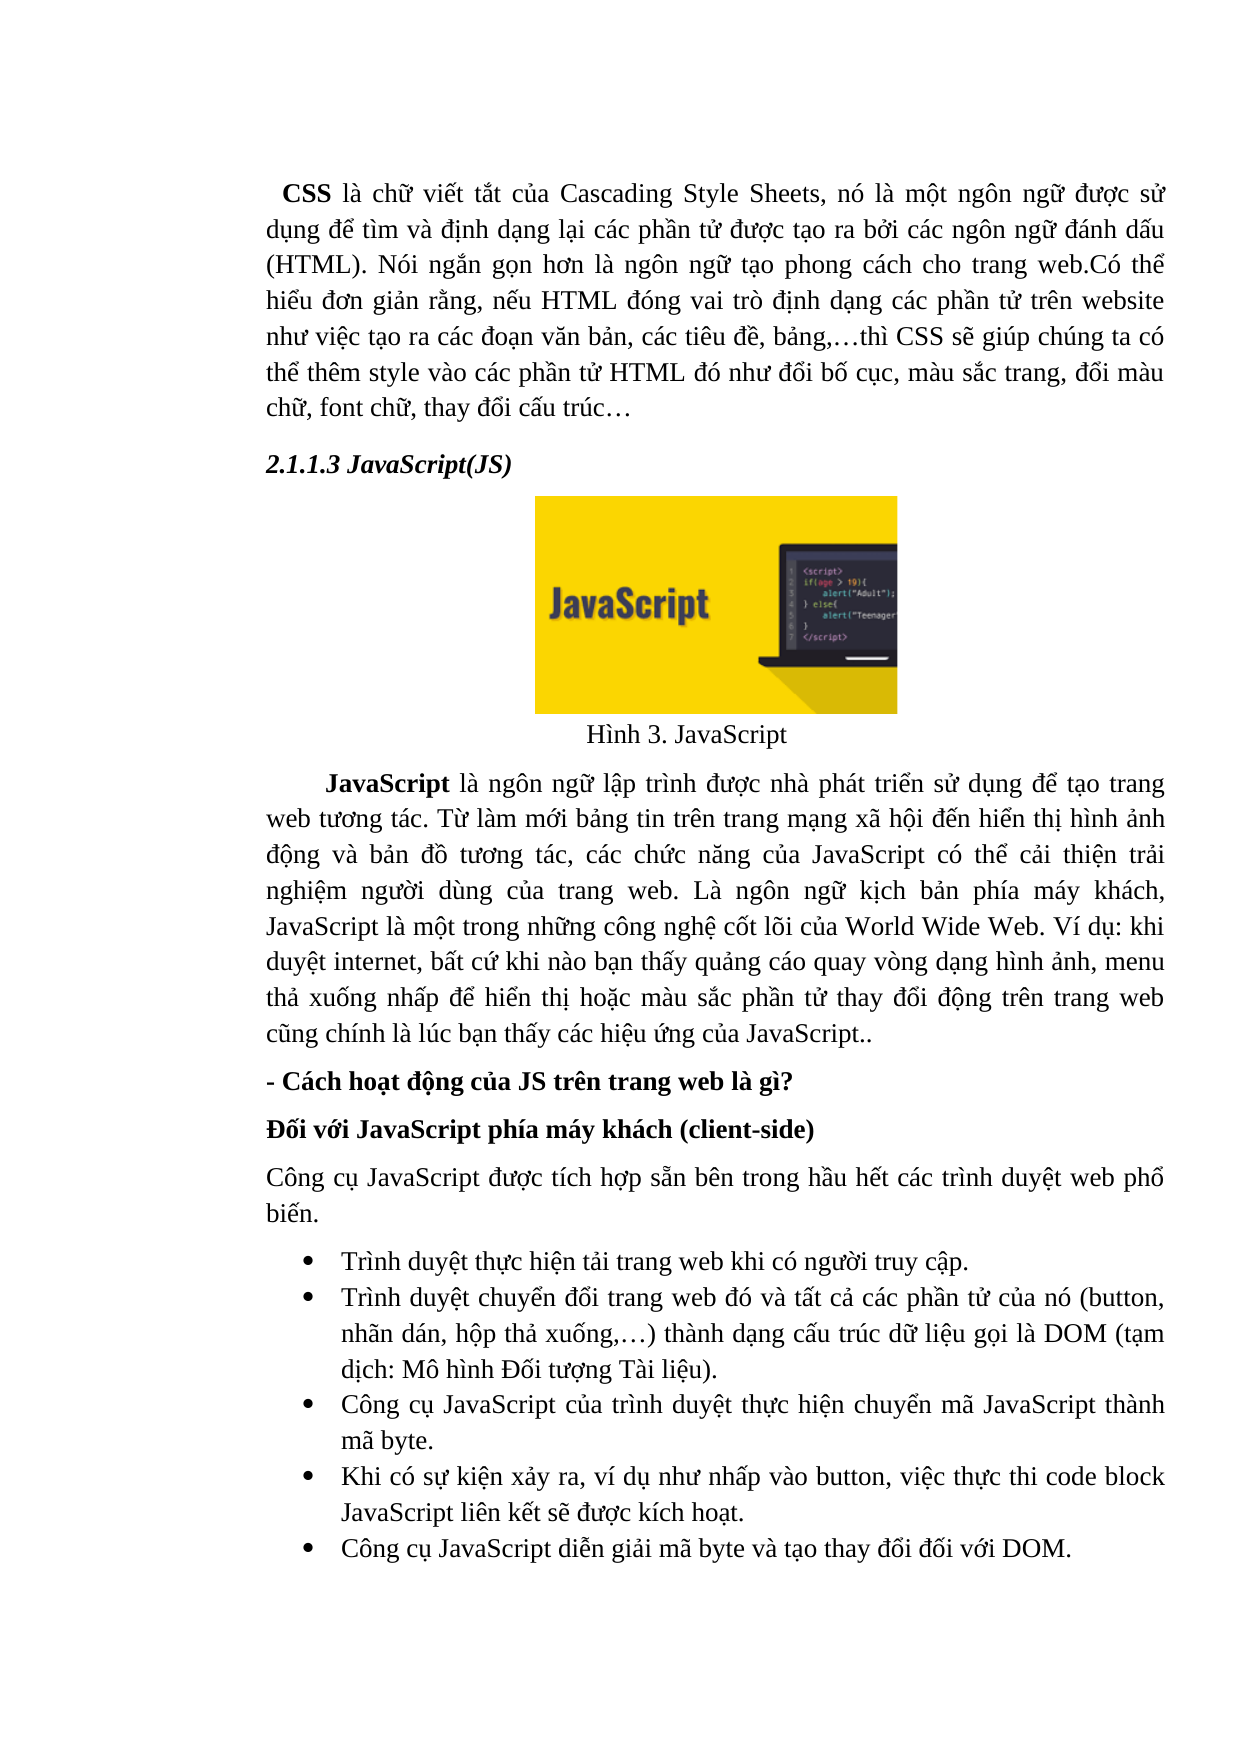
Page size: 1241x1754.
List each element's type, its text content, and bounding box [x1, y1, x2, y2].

list Trình duyệt chuyển đổi trang web đó và tất cả các phần tử của nó (button, nhãn dán, hộp thả xuống,…) thành dạng cấu trúc dữ liệu gọi là DOM (tạm dịch: Mô hình Đối tượng Tài liệu). [303, 1281, 1166, 1384]
text JavaScript là ngôn ngữ lập trình được nhà phát triển sử dụng để tạo trang web tương tác. Từ làm mới bảng tin trên trang mạng xã hội đến hiển thị hình ảnh động và bản đồ tương tác, các chức năng của JavaScript có thể cải thiện trải nghiệm người dùng của trang web. Là ngôn ngữ kịch bản phía máy khách, JavaScript là một trong những công nghệ cốt lõi của World Wide Web. Ví dụ: khi duyệt internet, bất cứ khi nào bạn thấy quảng cáo quay vòng dạng hình ảnh, menu thả xuống nhấp để hiển thị hoặc màu sắc phần tử thay đổi động trên trang web cũng chính là lúc bạn thấy các hiệu ứng của JavaScript.. [266, 767, 1166, 1048]
list Công cụ JavaScript của trình duyệt thực hiện chuyển mã JavaScript thành mã byte. [303, 1389, 1166, 1456]
list Trình duyệt thực hiện tải trang web khi có người truy cập. [303, 1245, 1166, 1277]
list Công cụ JavaScript diễn giải mã byte và tạo thay đổi đối với DOM. [303, 1532, 1166, 1563]
list Khi có sự kiện xảy ra, ví dụ như nhấp vào button, việc thực thi code block JavaScript liên kết sẽ được kích hoạt. [303, 1460, 1166, 1527]
picture [535, 496, 898, 714]
text Công cụ JavaScript được tích hợp sẵn bên trong hầu hết các trình duyệt web phổ biến. [266, 1161, 1166, 1228]
subtitle 2.1.1.3 JavaScript(JS) [207, 448, 1166, 479]
text CSS là chữ viết tắt của Cascading Style Sheets, nó là một ngôn ngữ được sử dụng để tìm và định dạng lại các phần tử được tạo ra bởi các ngôn ngữ đánh dấu (HTML). Nói ngắn gọn hơn là ngôn ngữ tạo phong cách cho trang web.Có thể hiểu đơn giản rằng, nếu HTML đóng vai trò định dạng các phần tử trên website như việc tạo ra các đoạn văn bản, các tiêu đề, bảng,…thì CSS sẽ giúp chúng ta có thể thêm style vào các phần tử HTML đó như đổi bố cục, màu sắc trang, đổi màu chữ, font chữ, thay đổi cấu trúc… [266, 177, 1166, 423]
text Đối với JavaScript phía máy khách (client-side) [266, 1113, 1166, 1144]
text - Cách hoạt động của JS trên trang web là gì? [266, 1065, 1166, 1096]
